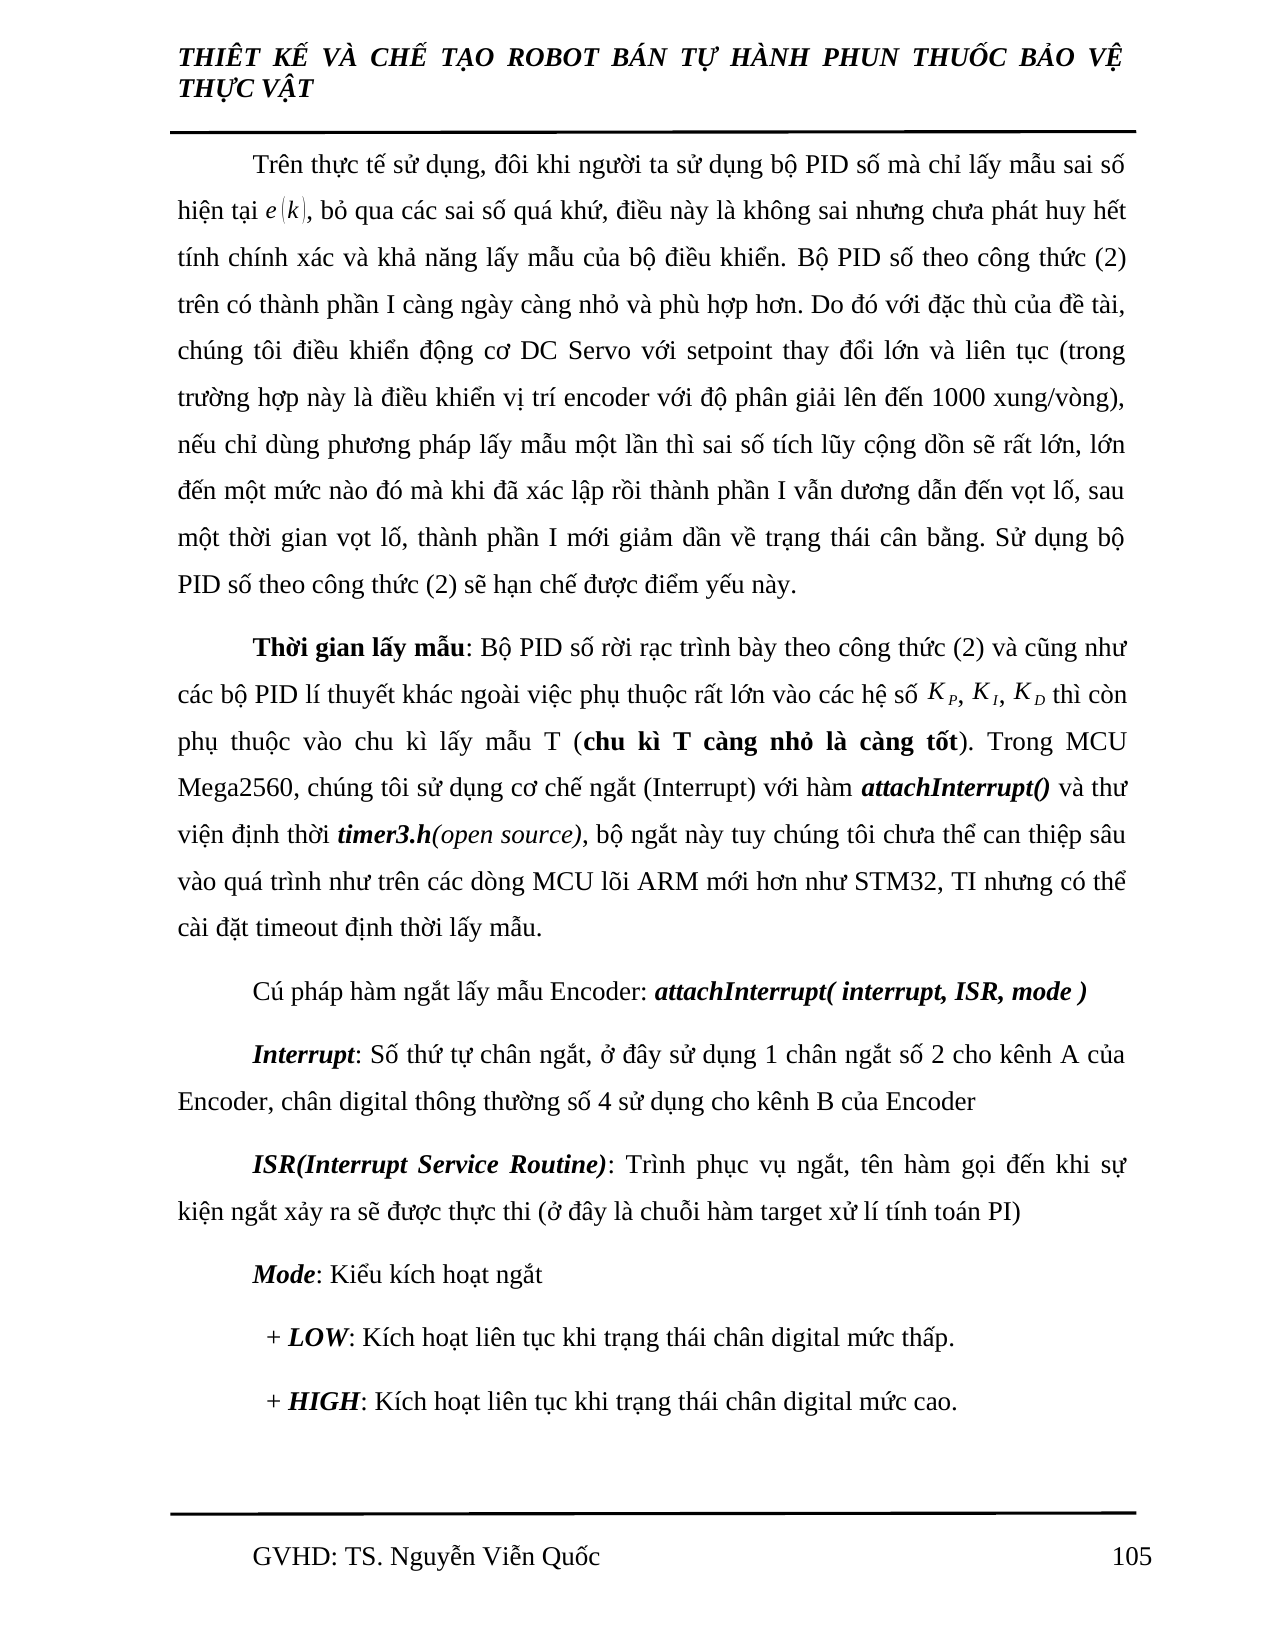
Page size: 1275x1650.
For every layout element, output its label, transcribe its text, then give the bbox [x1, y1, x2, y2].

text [177, 148, 1127, 319]
text + LOW: Kích hoạt liên tục khi trạng thái chân digital mức thấp. [177, 1041, 1127, 1072]
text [177, 1388, 1127, 1466]
text Cú pháp hàm ngắt lấy mẫu Encoder: attachInterrupt( interrupt, ISR, mode ) [177, 694, 1127, 726]
text Thời gian lấy mẫu: Bộ PID số rời rạc trình bày theo công thức (2) và cũng như các bộ PID lí thuyết khác ngoài việc phụ thuộc rất lớn vào các hệ số , , thì còn phụ thuộc vào chu kì lấy mẫu T (chu kì T càng nhỏ là càng tốt). Trong MCU Mega2560, chúng tôi sử dụng cơ chế ngắt (Interrupt) với hàm attachInterrupt() và thư viện định thời timer3.h(open source), bộ ngắt này tuy chúng tôi chưa thể can thiệp sâu vào quá trình như trên các dòng MCU lõi ARM mới hơn như STM32, TI nhưng có thể cài đặt timeout định thời lấy mẫu. [177, 351, 1127, 662]
text + RISING: Kích hoạt khi trạng thái của chân digital chuyển từ mức điện áp thấp sang mức điện áp cao. [177, 1168, 1127, 1246]
text + FALLING: Kích hoạt khi trạng thái của chân digital chuyển từ mức điện áp cao sang mức điện áp thấp. [177, 1278, 1127, 1356]
text + HIGH: Kích hoạt liên tục khi trạng thái chân digital mức cao. [177, 1104, 1127, 1136]
